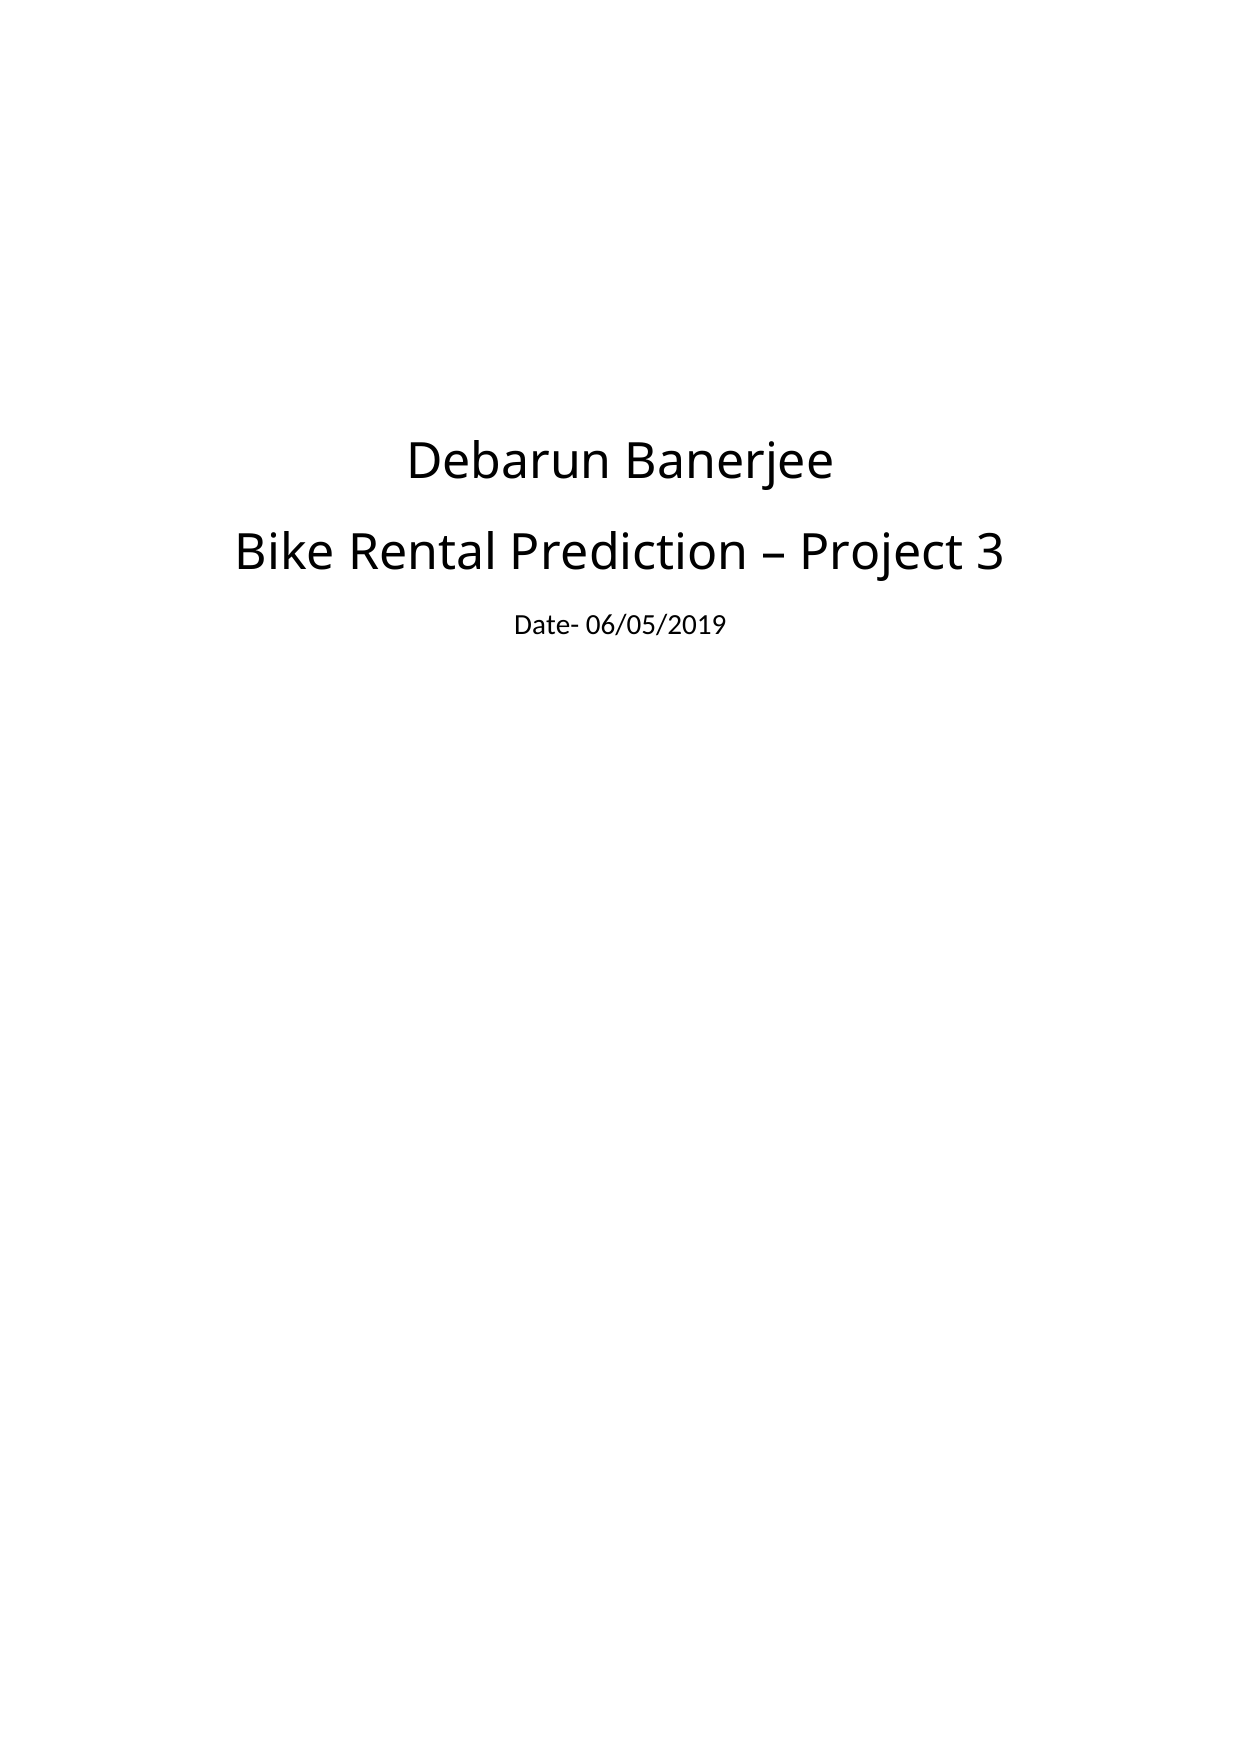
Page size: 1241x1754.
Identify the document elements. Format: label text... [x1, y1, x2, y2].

text Bike Rental Prediction – Project 3 [150, 516, 1090, 584]
text Date- 06/05/2019 [150, 606, 1090, 642]
text Debarun Banerjee [150, 426, 1090, 494]
